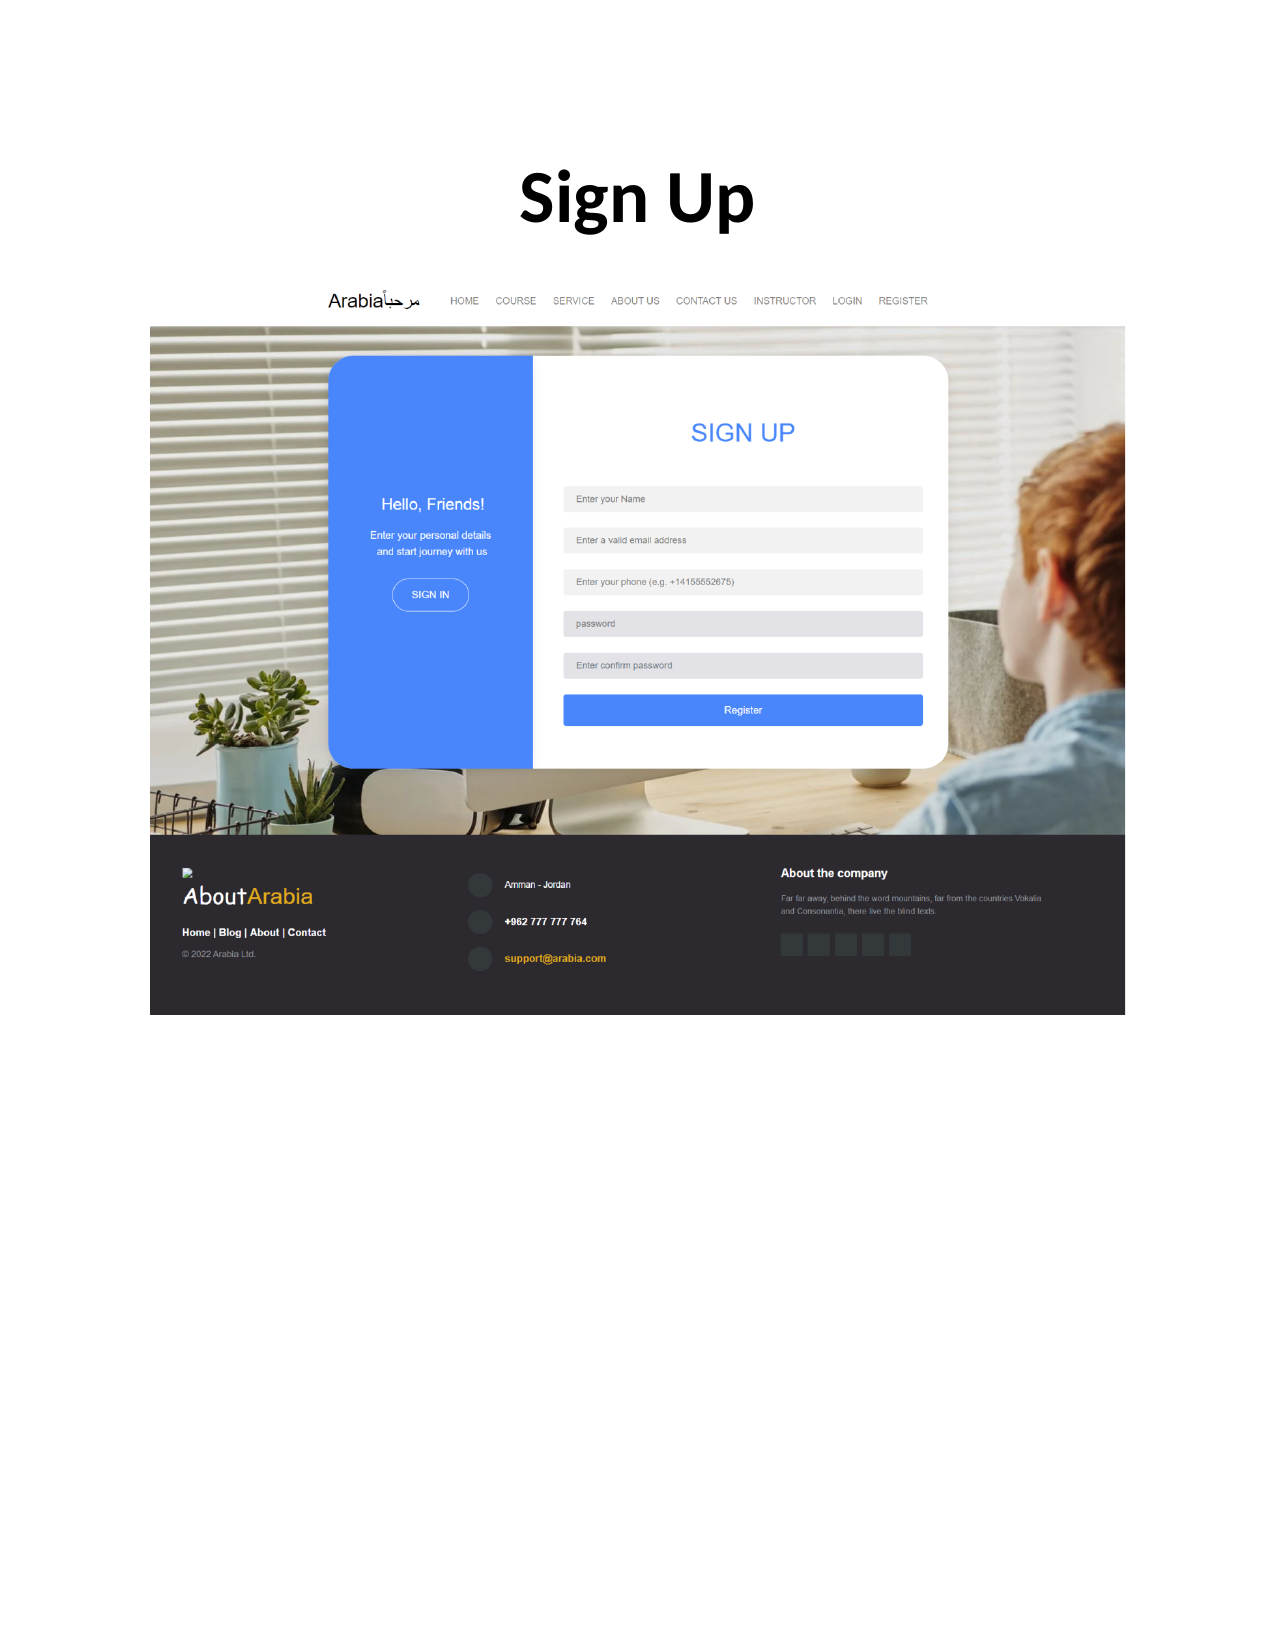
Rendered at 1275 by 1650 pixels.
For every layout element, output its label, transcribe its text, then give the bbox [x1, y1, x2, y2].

picture [150, 276, 1125, 1015]
text Sign Up [150, 150, 1125, 242]
